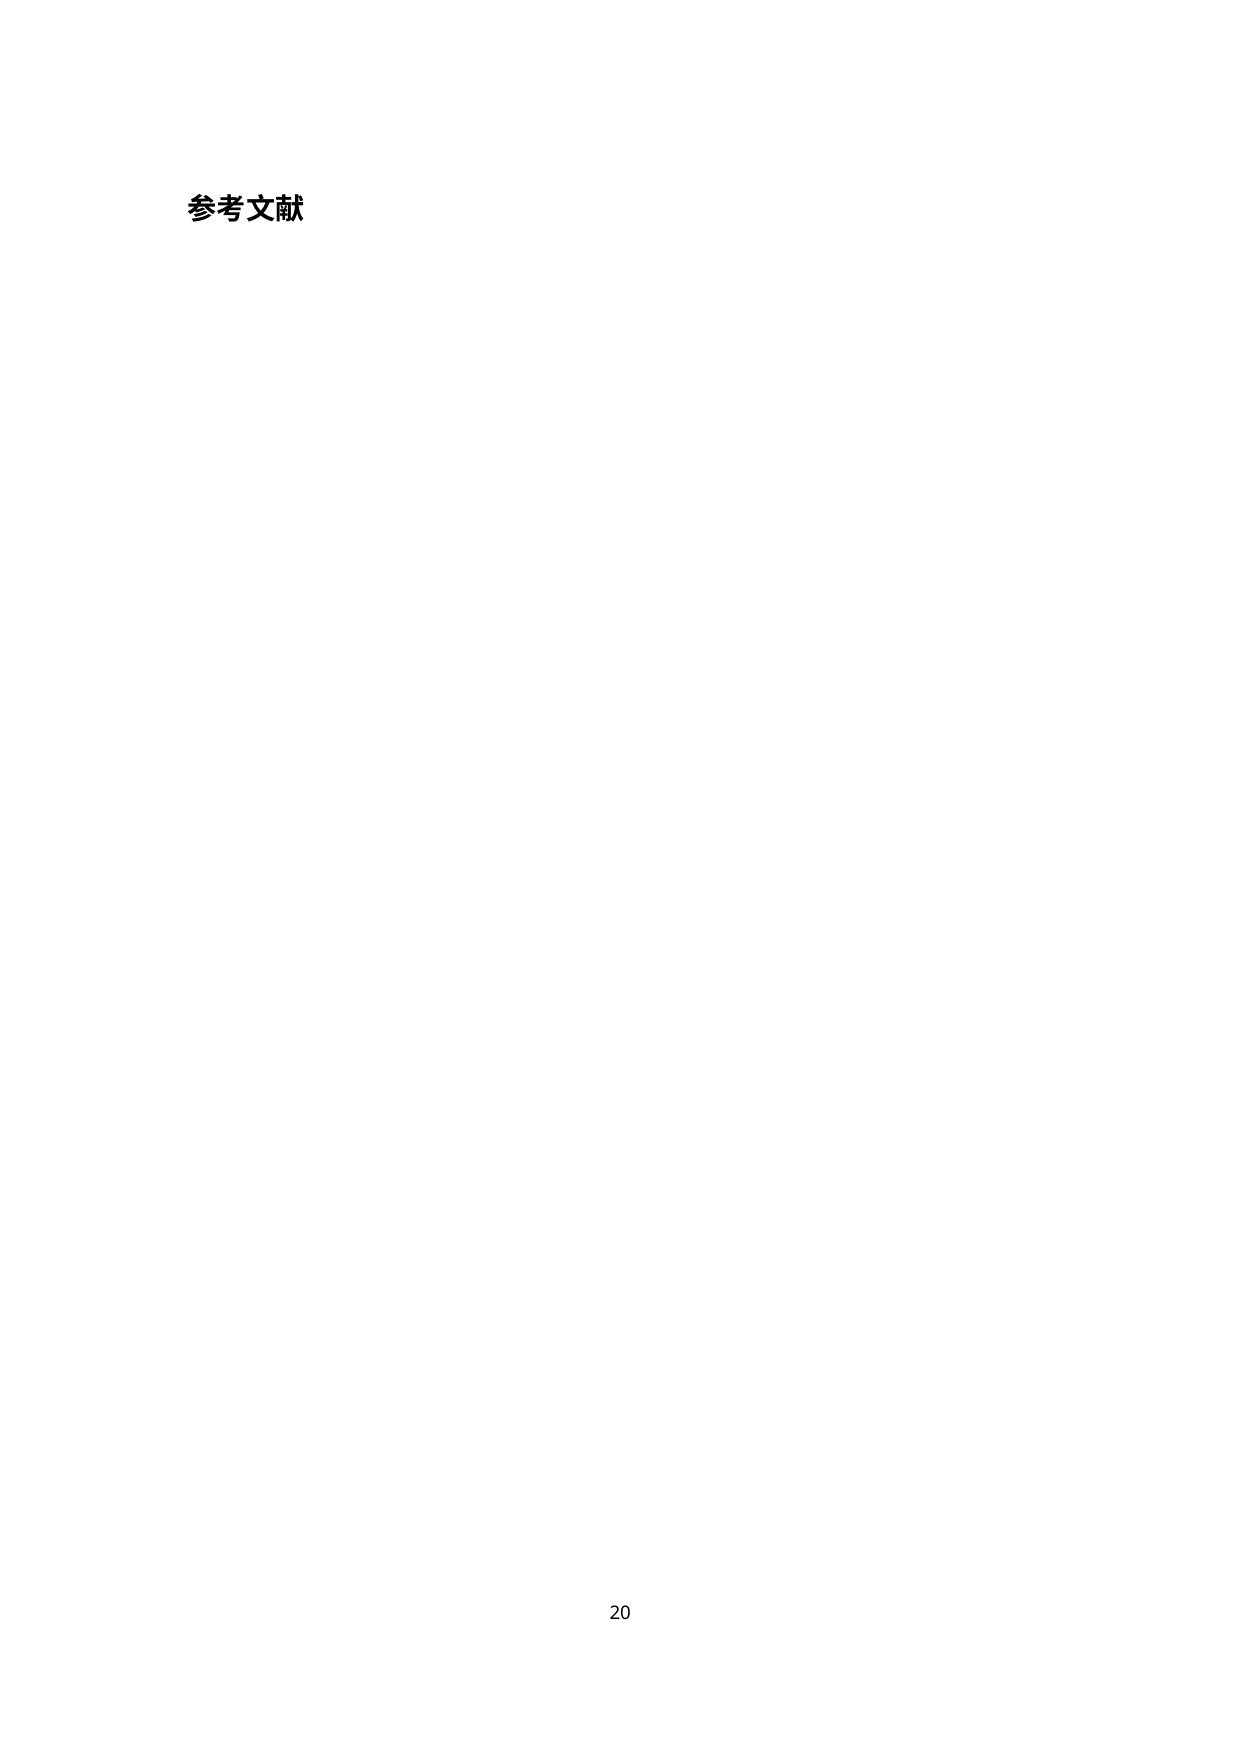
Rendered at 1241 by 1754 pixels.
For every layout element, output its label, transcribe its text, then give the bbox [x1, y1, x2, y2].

subtitle 参考文献 [187, 185, 1053, 228]
